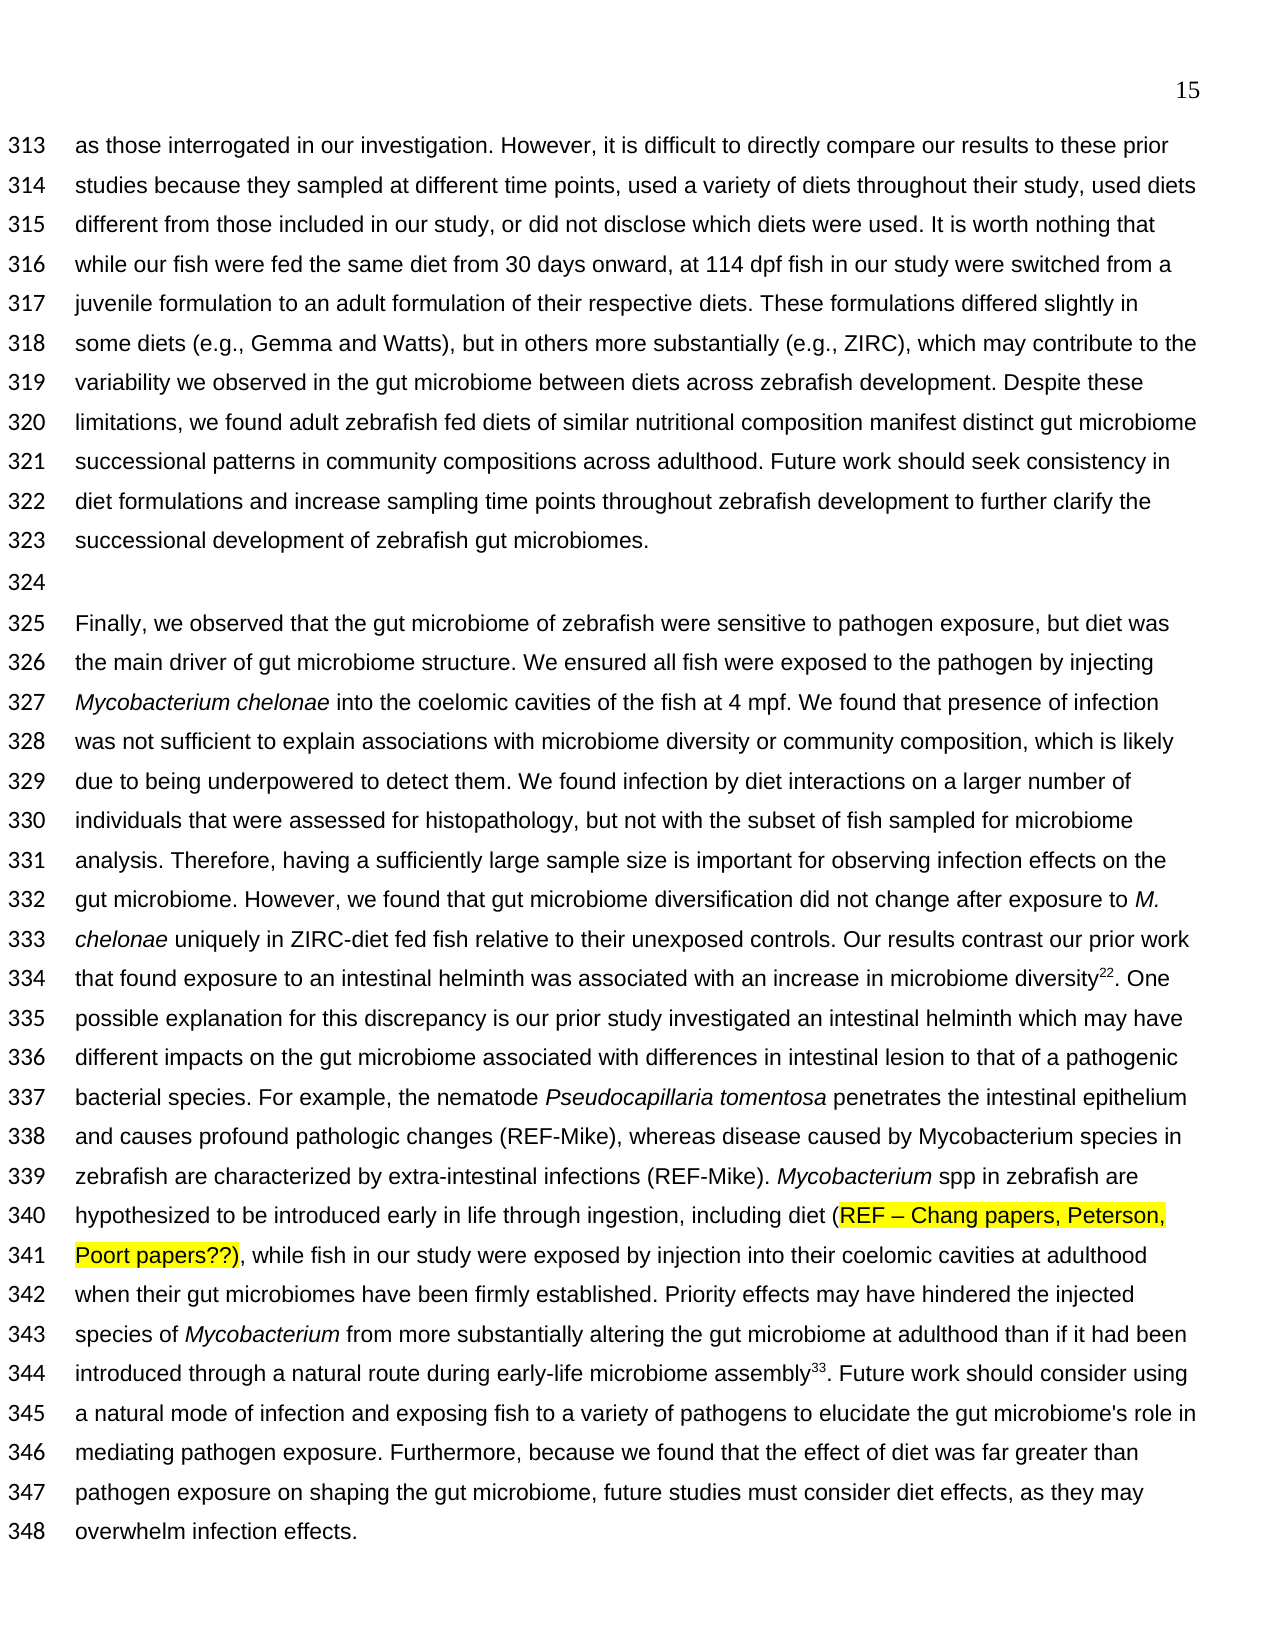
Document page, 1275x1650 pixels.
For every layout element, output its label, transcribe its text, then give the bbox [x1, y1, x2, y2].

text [75, 132, 1200, 554]
text Finally, we observed that the gut microbiome of zebrafish were sensitive to pathogen exposure, but diet was the main driver of gut microbiome structure. We ensured all fish were exposed to the pathogen by injecting Mycobacterium chelonae into the coelomic cavities of the fish at 4 mpf. We found that presence of infection was not sufficient to explain associations with microbiome diversity or community composition, which is likely due to being underpowered to detect them. We found infection by diet interactions on a larger number of individuals that were assessed for histopathology, but not with the subset of fish sampled for microbiome analysis. Therefore, having a sufficiently large sample size is important for observing infection effects on the gut microbiome. However, we found that gut microbiome diversification did not change after exposure to M. chelonae uniquely in ZIRC-diet fed fish relative to their unexposed controls. Our results contrast our prior work that found exposure to an intestinal helminth was associated with an increase in microbiome diversity22. One possible explanation for this discrepancy is our prior study investigated an intestinal helminth which may have different impacts on the gut microbiome associated with differences in intestinal lesion to that of a pathogenic bacterial species. For example, the nematode Pseudocapillaria tomentosa penetrates the intestinal epithelium and causes profound pathologic changes (REF-Mike), whereas disease caused by Mycobacterium species in zebrafish are characterized by extra-intestinal infections (REF-Mike). Mycobacterium spp in zebrafish are hypothesized to be introduced early in life through ingestion, including diet (REF – Chang papers, Peterson, Poort papers??), while fish in our study were exposed by injection into their coelomic cavities at adulthood when their gut microbiomes have been firmly established. Priority effects may have hindered the injected species of Mycobacterium from more substantially altering the gut microbiome at adulthood than if it had been introduced through a natural route during early-life microbiome assembly33. Future work should consider using a natural mode of infection and exposing fish to a variety of pathogens to elucidate the gut microbiome's role in mediating pathogen exposure. Furthermore, because we found that the effect of diet was far greater than pathogen exposure on shaping the gut microbiome, future studies must consider diet effects, as they may overwhelm infection effects. [75, 610, 1200, 1544]
